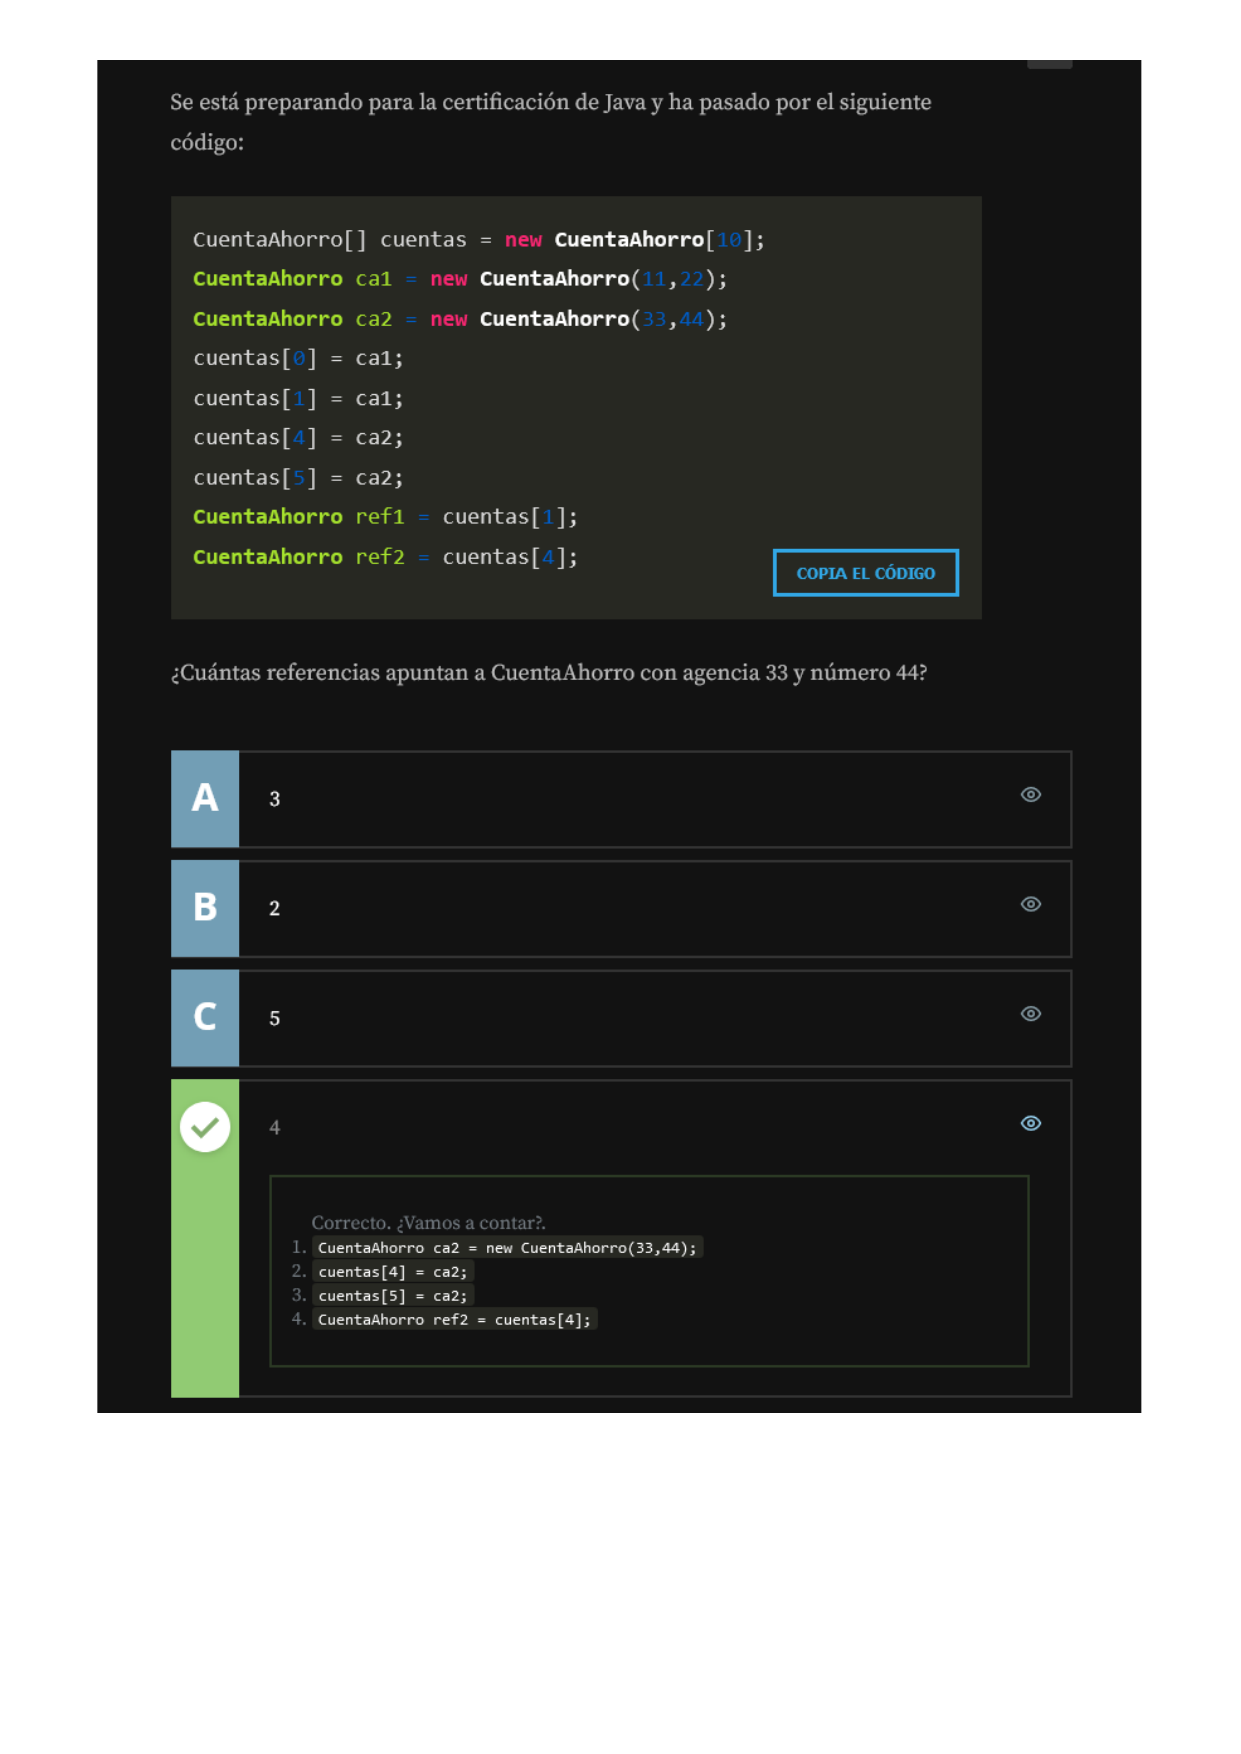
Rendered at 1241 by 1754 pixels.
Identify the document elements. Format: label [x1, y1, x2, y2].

picture [97, 60, 1142, 1413]
